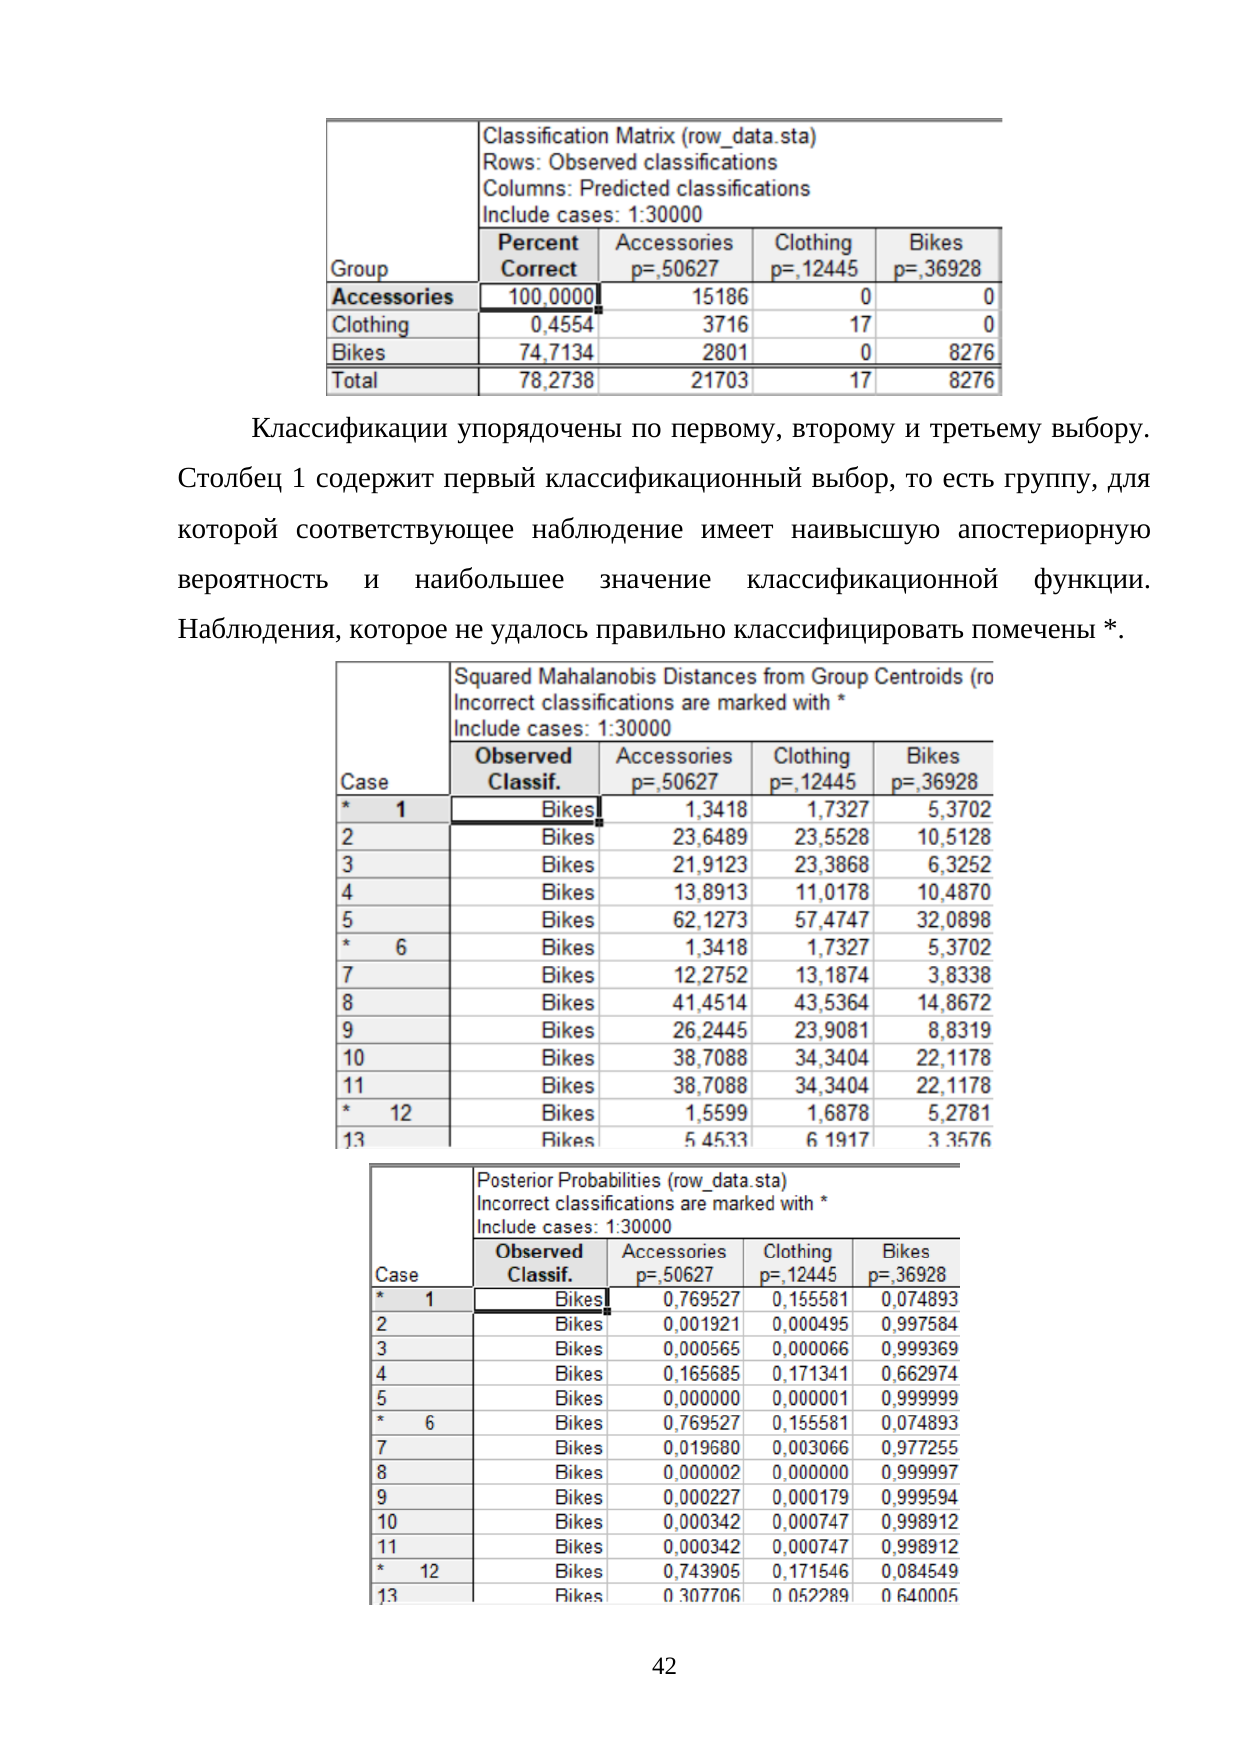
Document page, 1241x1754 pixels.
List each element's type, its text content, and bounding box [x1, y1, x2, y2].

picture [326, 118, 1003, 396]
picture [335, 661, 994, 1149]
picture [369, 1163, 960, 1605]
text Классификации упорядочены по первому, второму и третьему выбору. Столбец 1 содержит первый классификационный выбор, то есть группу, для которой соответствующее наблюдение имеет наивысшую апостериорную вероятность и наибольшее значение классификационной функции. Наблюдения, которое не удалось правильно классифицировать помечены *. [177, 410, 1152, 645]
